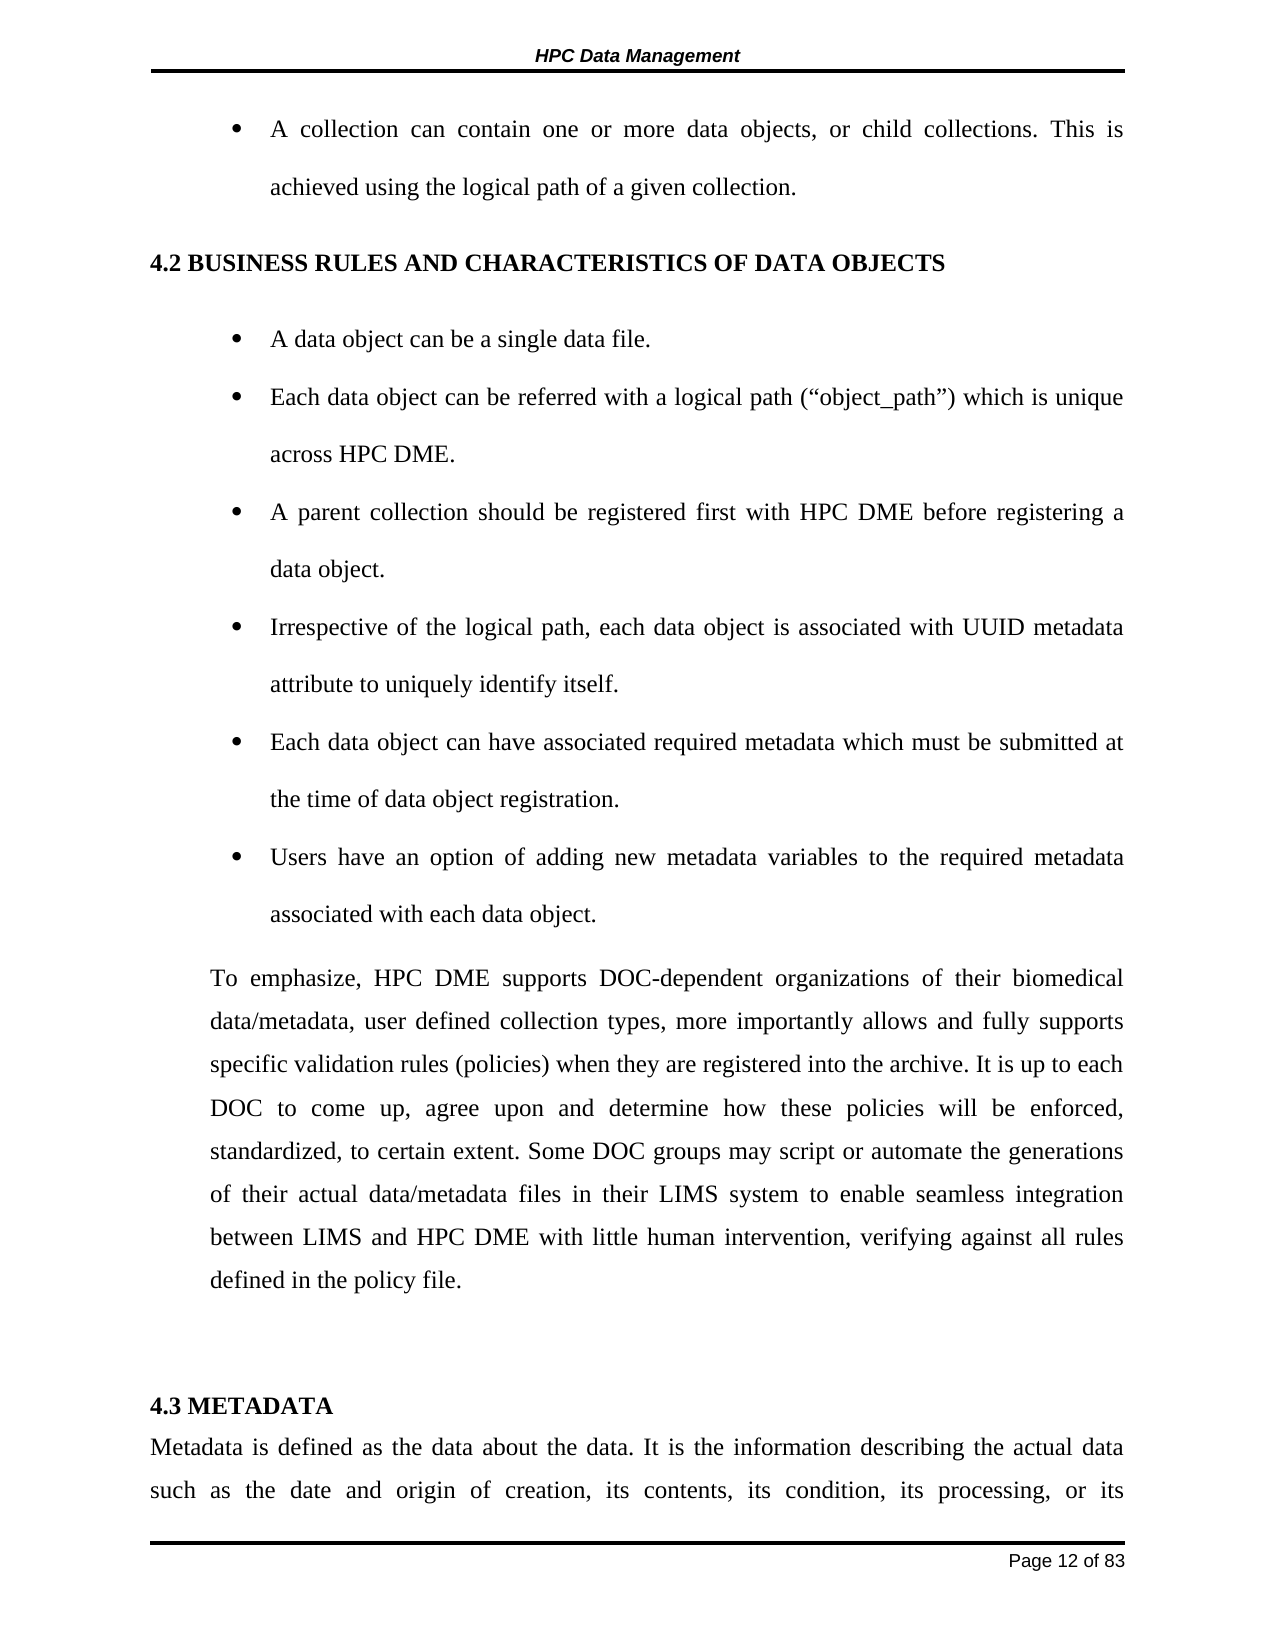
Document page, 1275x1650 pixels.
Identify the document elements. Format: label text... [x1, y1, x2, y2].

list Each data object can be referred with a logical path (“object_path”) which is unique across HPC DME. [232, 382, 1125, 468]
subtitle Metadata [150, 1391, 1125, 1419]
text To emphasize, HPC DME supports DOC-dependent organizations of their biomedical data/metadata, user defined collection types, more importantly allows and fully supports specific validation rules (policies) when they are registered into the archive. It is up to each DOC to come up, agree upon and determine how these policies will be enforced, standardized, to certain extent. Some DOC groups may script or automate the generations of their actual data/metadata files in their LIMS system to enable seamless integration between LIMS and HPC DME with little human intervention, verifying against all rules defined in the policy file. [210, 963, 1125, 1294]
subtitle Business rules and characteristics of data objects [150, 248, 1125, 277]
list A collection can contain one or more data objects, or child collections. This is achieved using the logical path of a given collection. [232, 114, 1125, 201]
list A parent collection should be registered first with HPC DME before registering a data object. [232, 497, 1125, 583]
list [150, 1432, 1125, 1504]
list Irrespective of the logical path, each data object is associated with UUID metadata attribute to uniquely identify itself. [232, 612, 1125, 698]
list A data object can be a single data file. [232, 324, 1125, 353]
list Users have an option of adding new metadata variables to the required metadata associated with each data object. [232, 842, 1125, 928]
list Each data object can have associated required metadata which must be submitted at the time of data object registration. [232, 727, 1125, 813]
